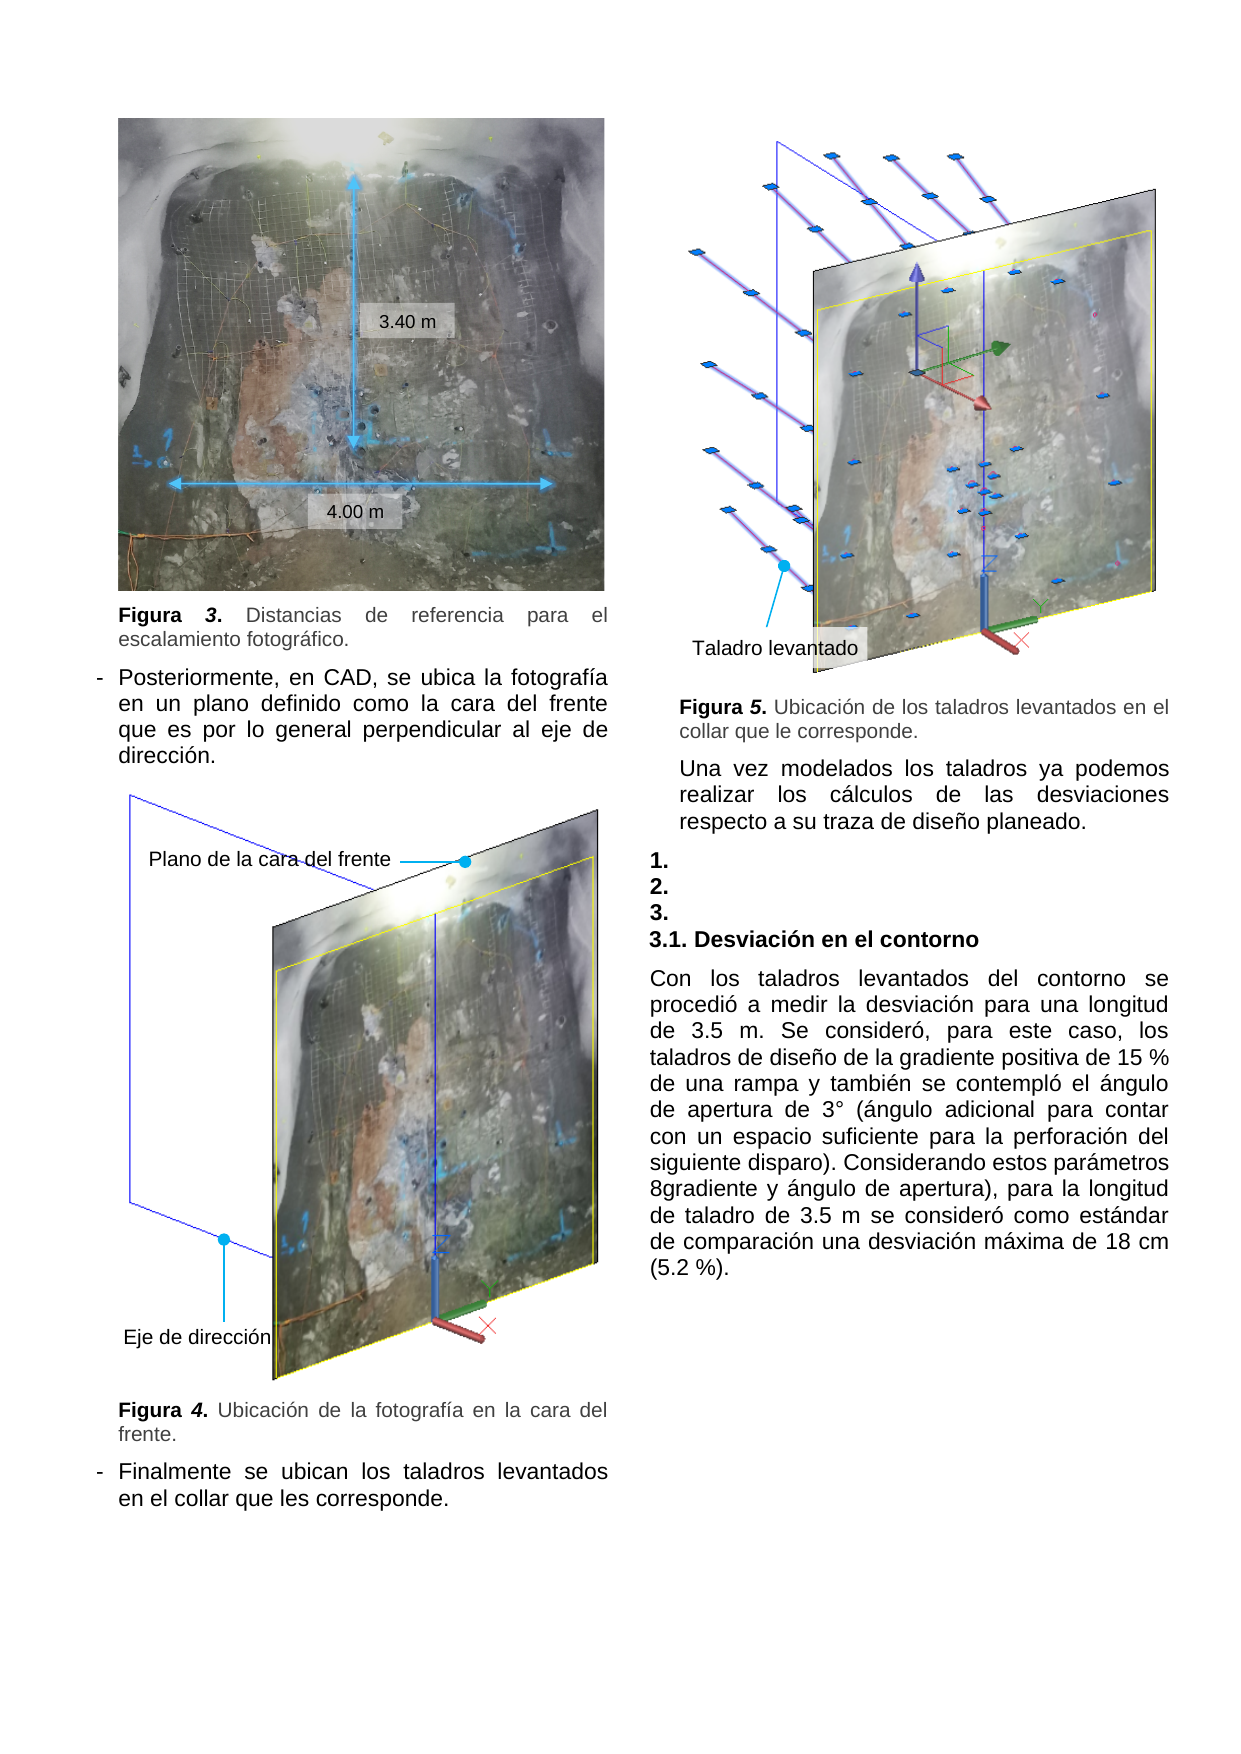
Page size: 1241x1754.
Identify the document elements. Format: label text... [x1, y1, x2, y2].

list Una vez modelados los taladros ya podemos realizar los cálculos de las desviaciones respecto a su traza de diseño planeado. [679, 755, 1169, 834]
picture [118, 781, 605, 1386]
picture [679, 118, 1166, 682]
list Finalmente se ubican los taladros levantados en el collar que les corresponde. [96, 1458, 608, 1511]
list Figura 4. Ubicación de la fotografía en la cara del frente. [118, 1398, 608, 1446]
list Desviación en el contorno [649, 926, 1169, 952]
list Posteriormente, en CAD, se ubica la fotografía en un plano definido como la cara del frente que es por lo general perpendicular al eje de dirección. [96, 663, 608, 769]
text Con los taladros levantados del contorno se procedió a medir la desviación para una longitud de 3.5 m. Se consideró, para este caso, los taladros de diseño de la gradiente positiva de 15 % de una rampa y también se contempló el ángulo de apertura de 3° (ángulo adicional para contar con un espacio suficiente para la perforación del siguiente disparo). Considerando estos parámetros 8gradiente y ángulo de apertura), para la longitud de taladro de 3.5 m se consideró como estándar de comparación una desviación máxima de 18 cm (5.2 %). [649, 964, 1169, 1281]
list Figura 5. Ubicación de los taladros levantados en el collar que le corresponde. [679, 694, 1169, 742]
list Figura 3. Distancias de referencia para el escalamiento fotográfico. [118, 603, 608, 651]
picture [118, 118, 605, 591]
